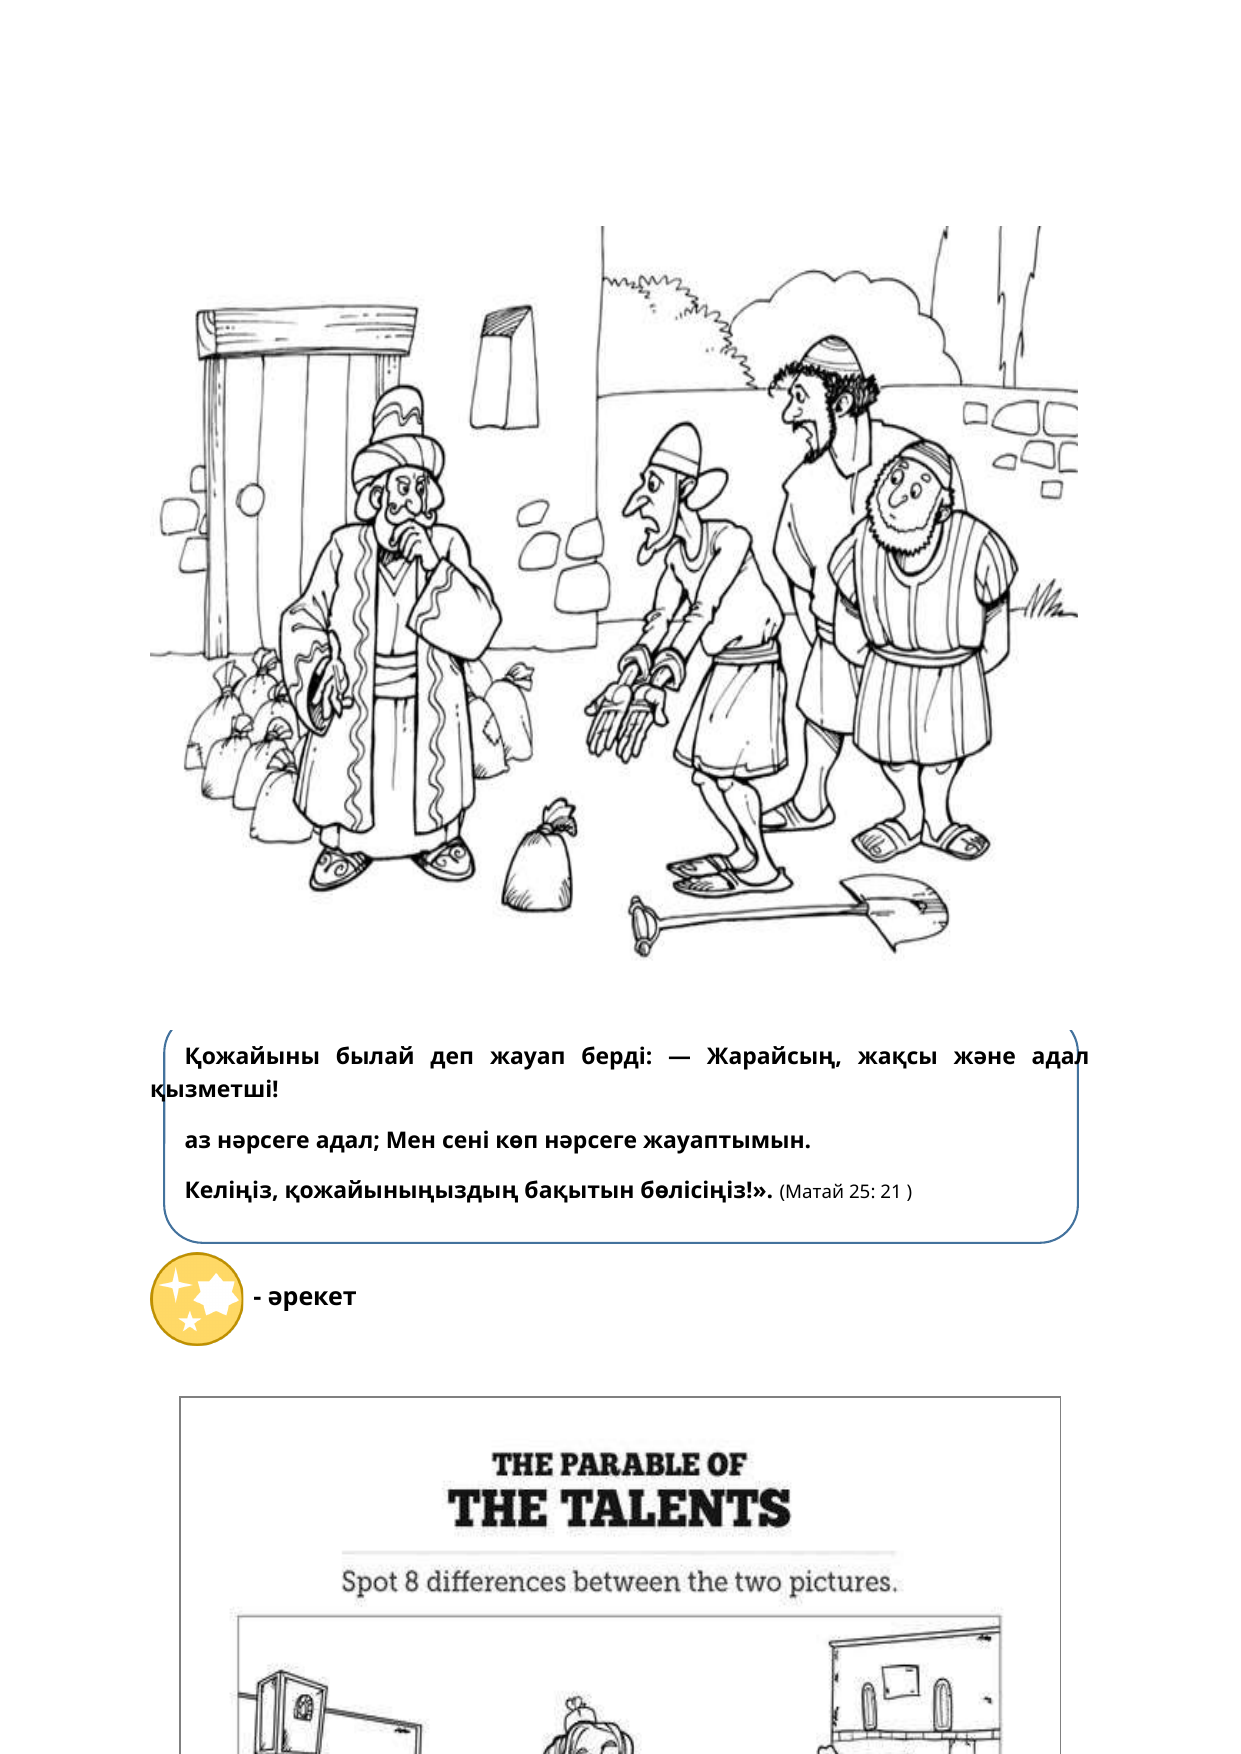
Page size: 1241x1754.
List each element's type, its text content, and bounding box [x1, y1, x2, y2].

picture [150, 226, 1078, 1030]
text Қожайыны былай деп жауап берді: — Жарайсың, жақсы және адал қызметші! [150, 1040, 1090, 1105]
picture [150, 1252, 244, 1346]
text Келіңіз, қожайыныңыздың бақытын бөлісіңіз!». (Матай 25: 21 ) [150, 1174, 1090, 1206]
text - әрекет [244, 1278, 1090, 1312]
picture [181, 1398, 1060, 1754]
text аз нәрсеге адал; Мен сені көп нәрсеге жауаптымын. [150, 1124, 1090, 1155]
